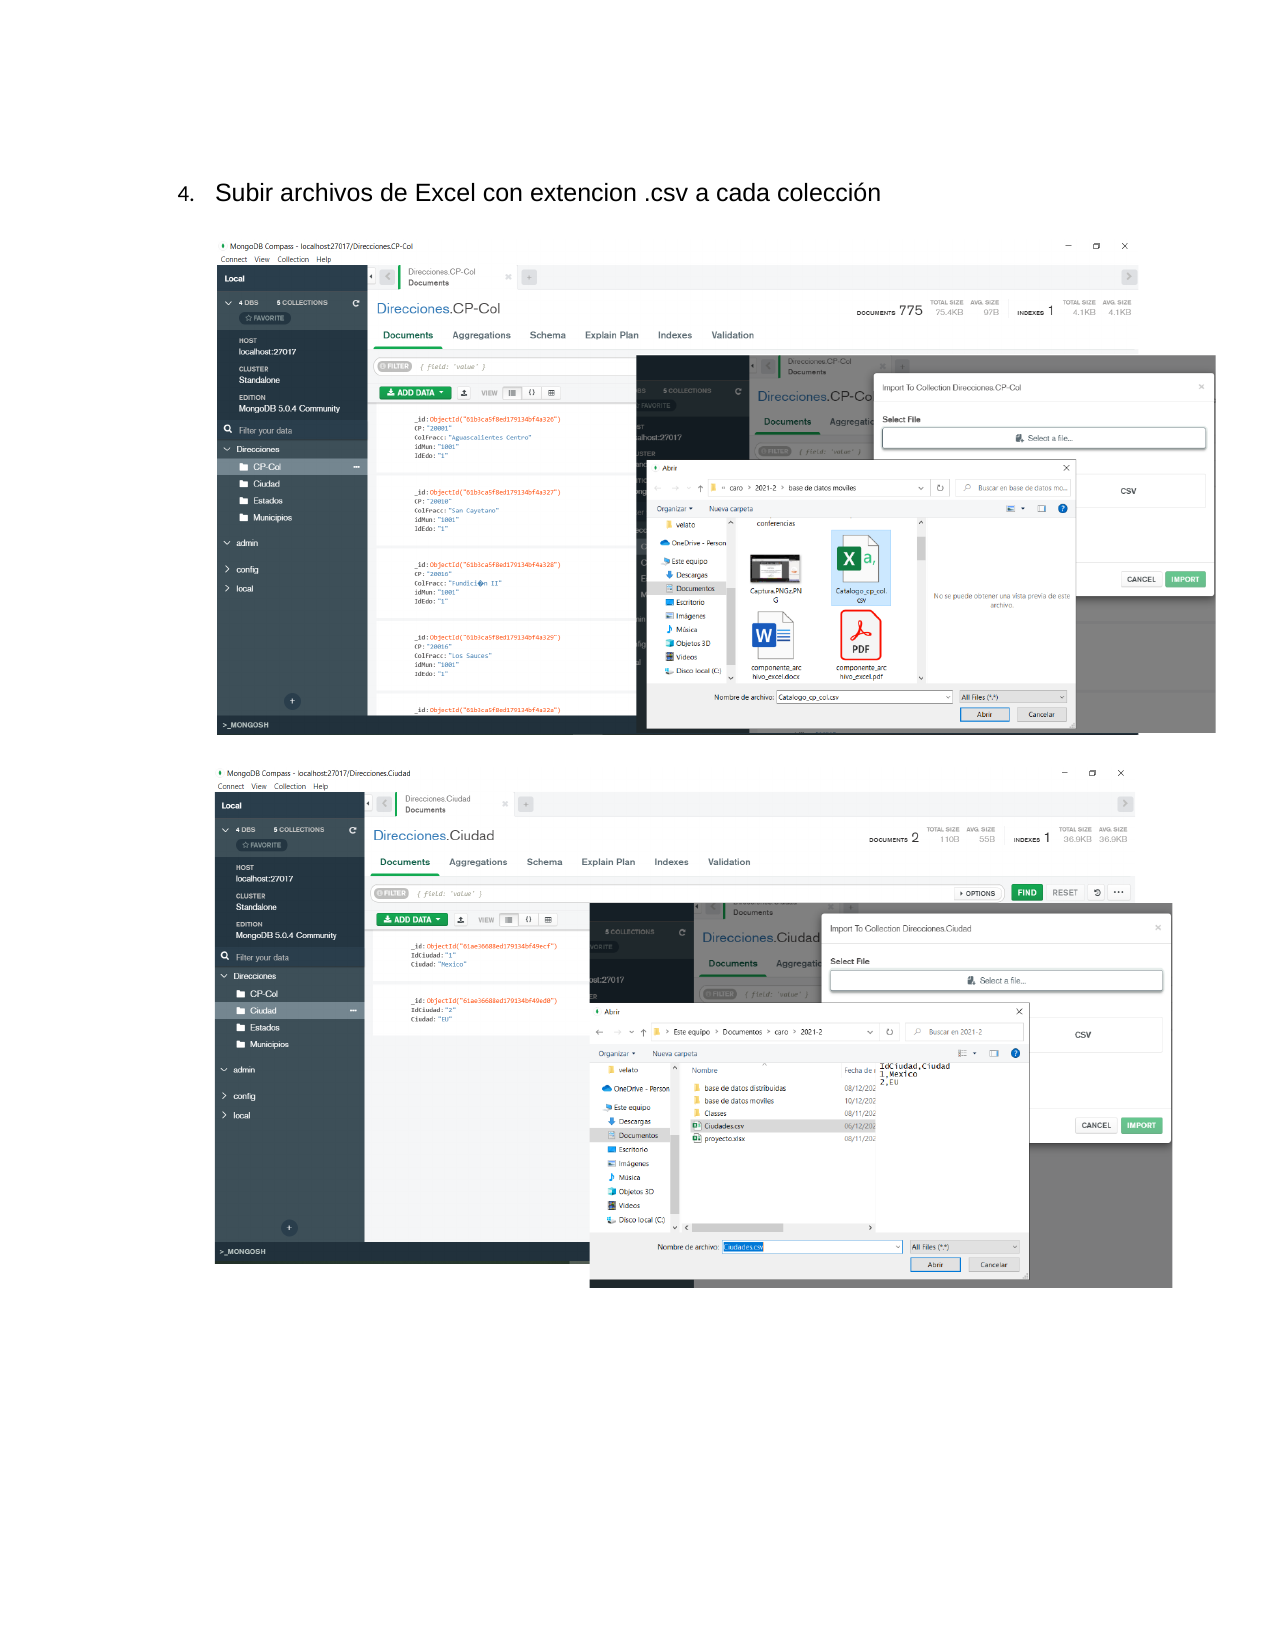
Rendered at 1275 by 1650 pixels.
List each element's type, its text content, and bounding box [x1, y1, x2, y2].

picture [214, 767, 1173, 1288]
list Subir archivos de Excel con extencion .csv a cada colección [177, 178, 1098, 207]
picture [217, 239, 1216, 735]
